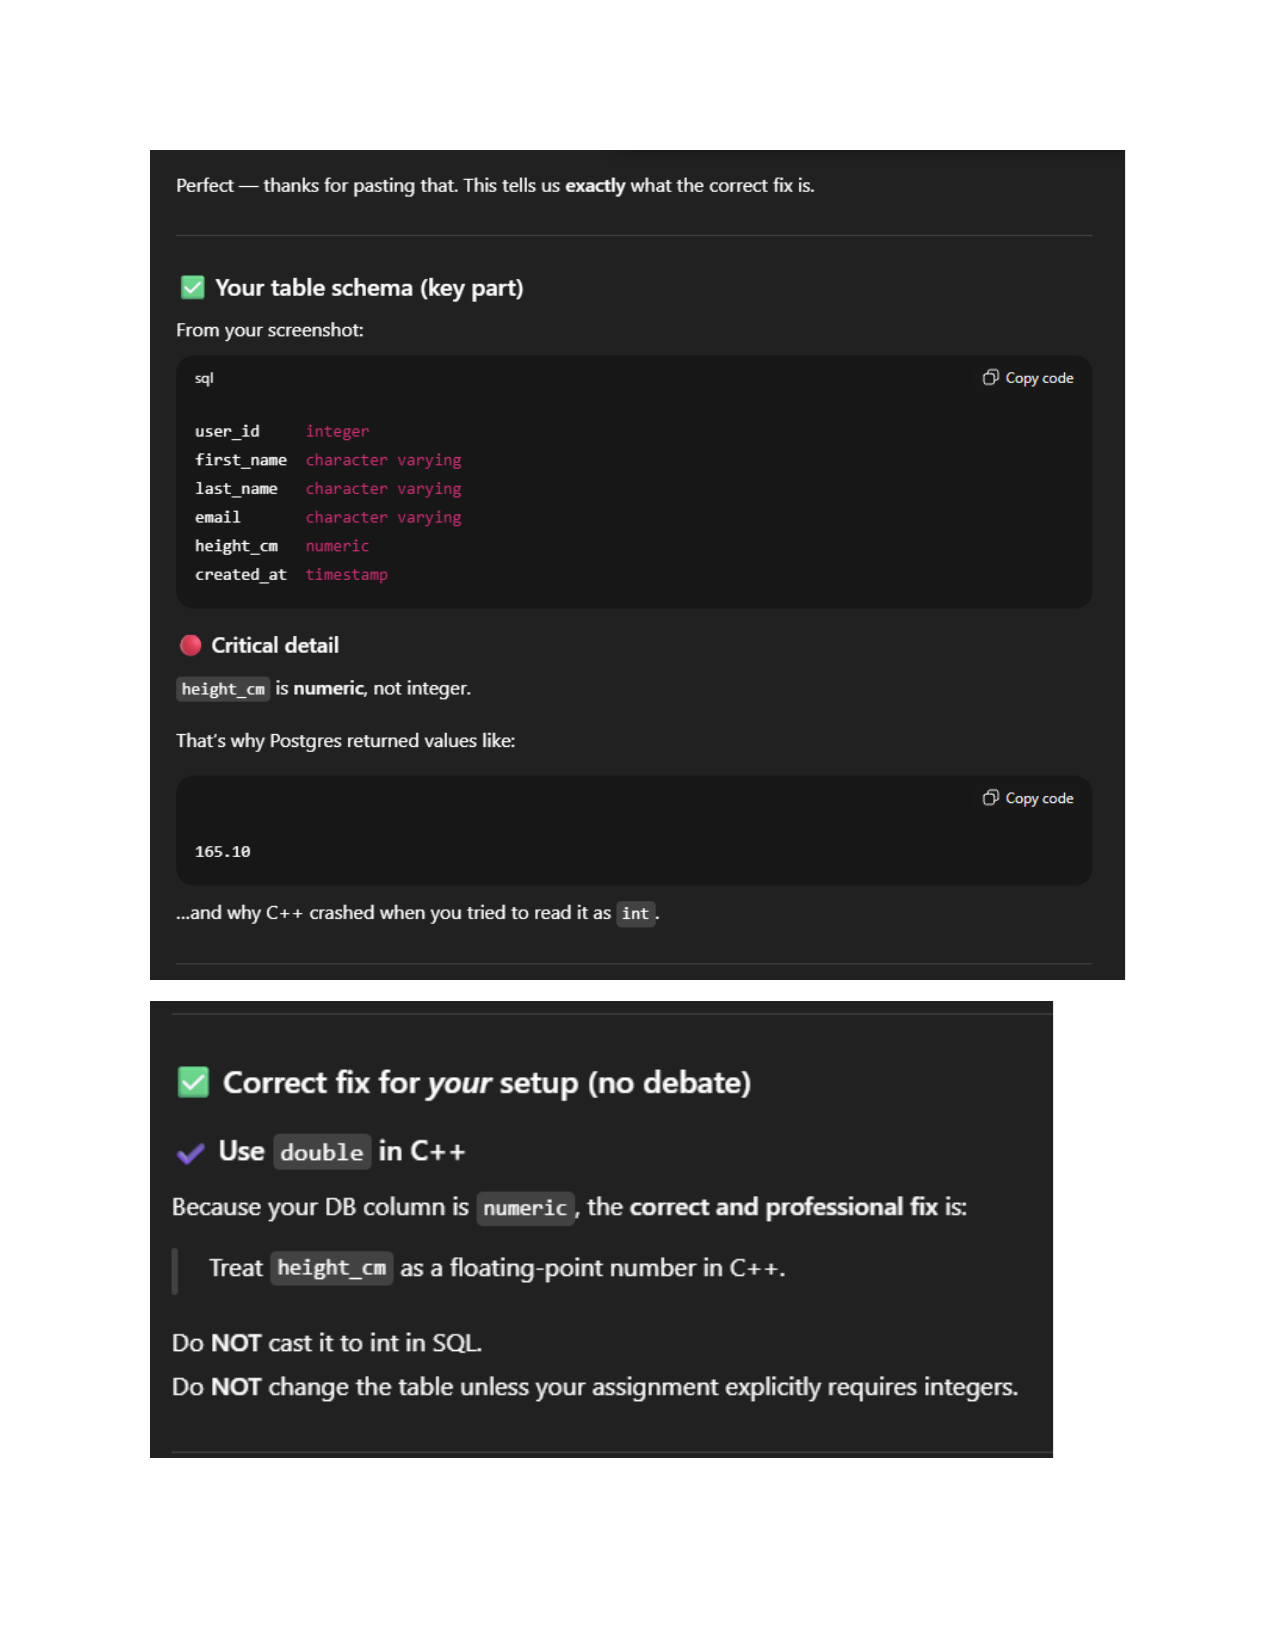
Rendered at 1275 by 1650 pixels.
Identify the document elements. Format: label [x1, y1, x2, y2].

picture [150, 150, 1125, 980]
picture [150, 1001, 1054, 1458]
